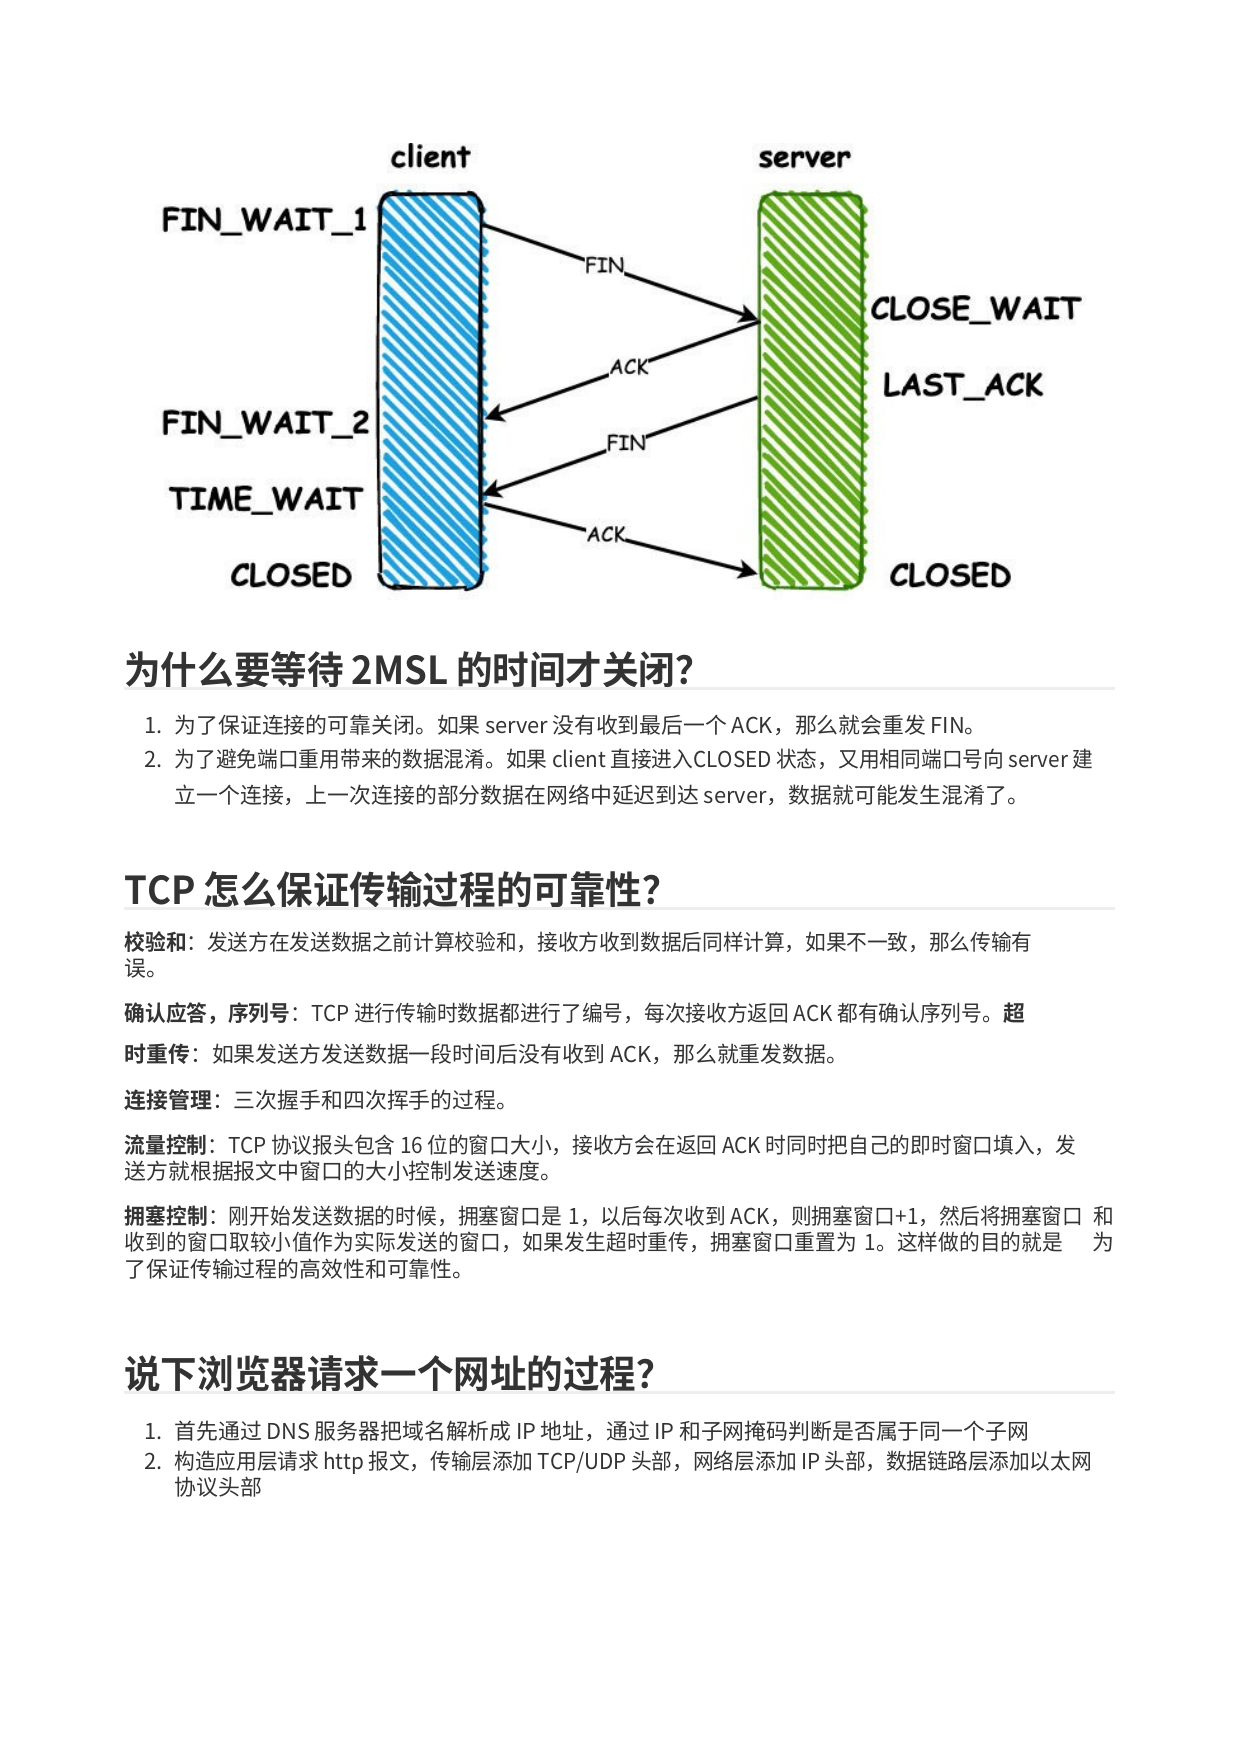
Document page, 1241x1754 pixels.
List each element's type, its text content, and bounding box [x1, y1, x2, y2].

picture [154, 143, 1087, 600]
text ⽴⼀个连接，上⼀次连接的部分数据在⽹络中延迟到达server，数据就可能发⽣混淆了。 [174, 774, 1128, 811]
list 构造应⽤层请求http报⽂，传输层添加TCP/UDP头部，⽹络层添加IP头部，数据链路层添加以太⽹协议头部 [144, 1448, 1108, 1502]
text 连接管理：三次握⼿和四次挥⼿的过程。 [124, 1078, 1128, 1117]
text 确认应答，序列号：TCP进⾏传输时数据都进⾏了编号，每次接收⽅返回ACK都有确认序列号。超时重传：如果发送⽅发送数据⼀段时间后没有收到ACK，那么就重发数据。 [124, 996, 1029, 1068]
text 校验和：发送⽅在发送数据之前计算校验和，接收⽅收到数据后同样计算，如果不⼀致，那么传输有 误。 [124, 928, 1079, 982]
text 流量控制：TCP协议报头包含16位的窗⼝⼤⼩，接收⽅会在返回ACK时同时把⾃⼰的即时窗⼝填⼊，发送⽅就根据报⽂中窗⼝的⼤⼩控制发送速度。 [124, 1132, 1097, 1186]
subtitle 说下浏览器请求⼀个⽹址的过程？ [124, 1334, 1128, 1402]
list 为了保证连接的可靠关闭。如果server没有收到最后⼀个ACK，那么就会重发FIN。 [144, 705, 1128, 741]
list 为了避免端⼝重⽤带来的数据混淆。如果client直接进⼊CLOSED状态，⼜⽤相同端⼝号向server建 [144, 741, 1128, 774]
text 为什么要等待2MSL的时间才关闭？ [124, 640, 1128, 696]
subtitle TCP怎么保证传输过程的可靠性？ [124, 859, 1128, 915]
list ⾸先通过DNS服务器把域名解析成IP地址，通过IP和⼦⽹掩码判断是否属于同⼀个⼦⽹ [144, 1411, 1128, 1447]
text 拥塞控制：刚开始发送数据的时候，拥塞窗⼝是1，以后每次收到ACK，则拥塞窗⼝+1，然后将拥塞窗⼝ 和收到的窗⼝取较⼩值作为实际发送的窗⼝，如果发⽣超时重传，拥塞窗⼝重置为1。这样做的⽬的就是 为了保证传输过程的⾼效性和可靠性。 [124, 1203, 1114, 1284]
